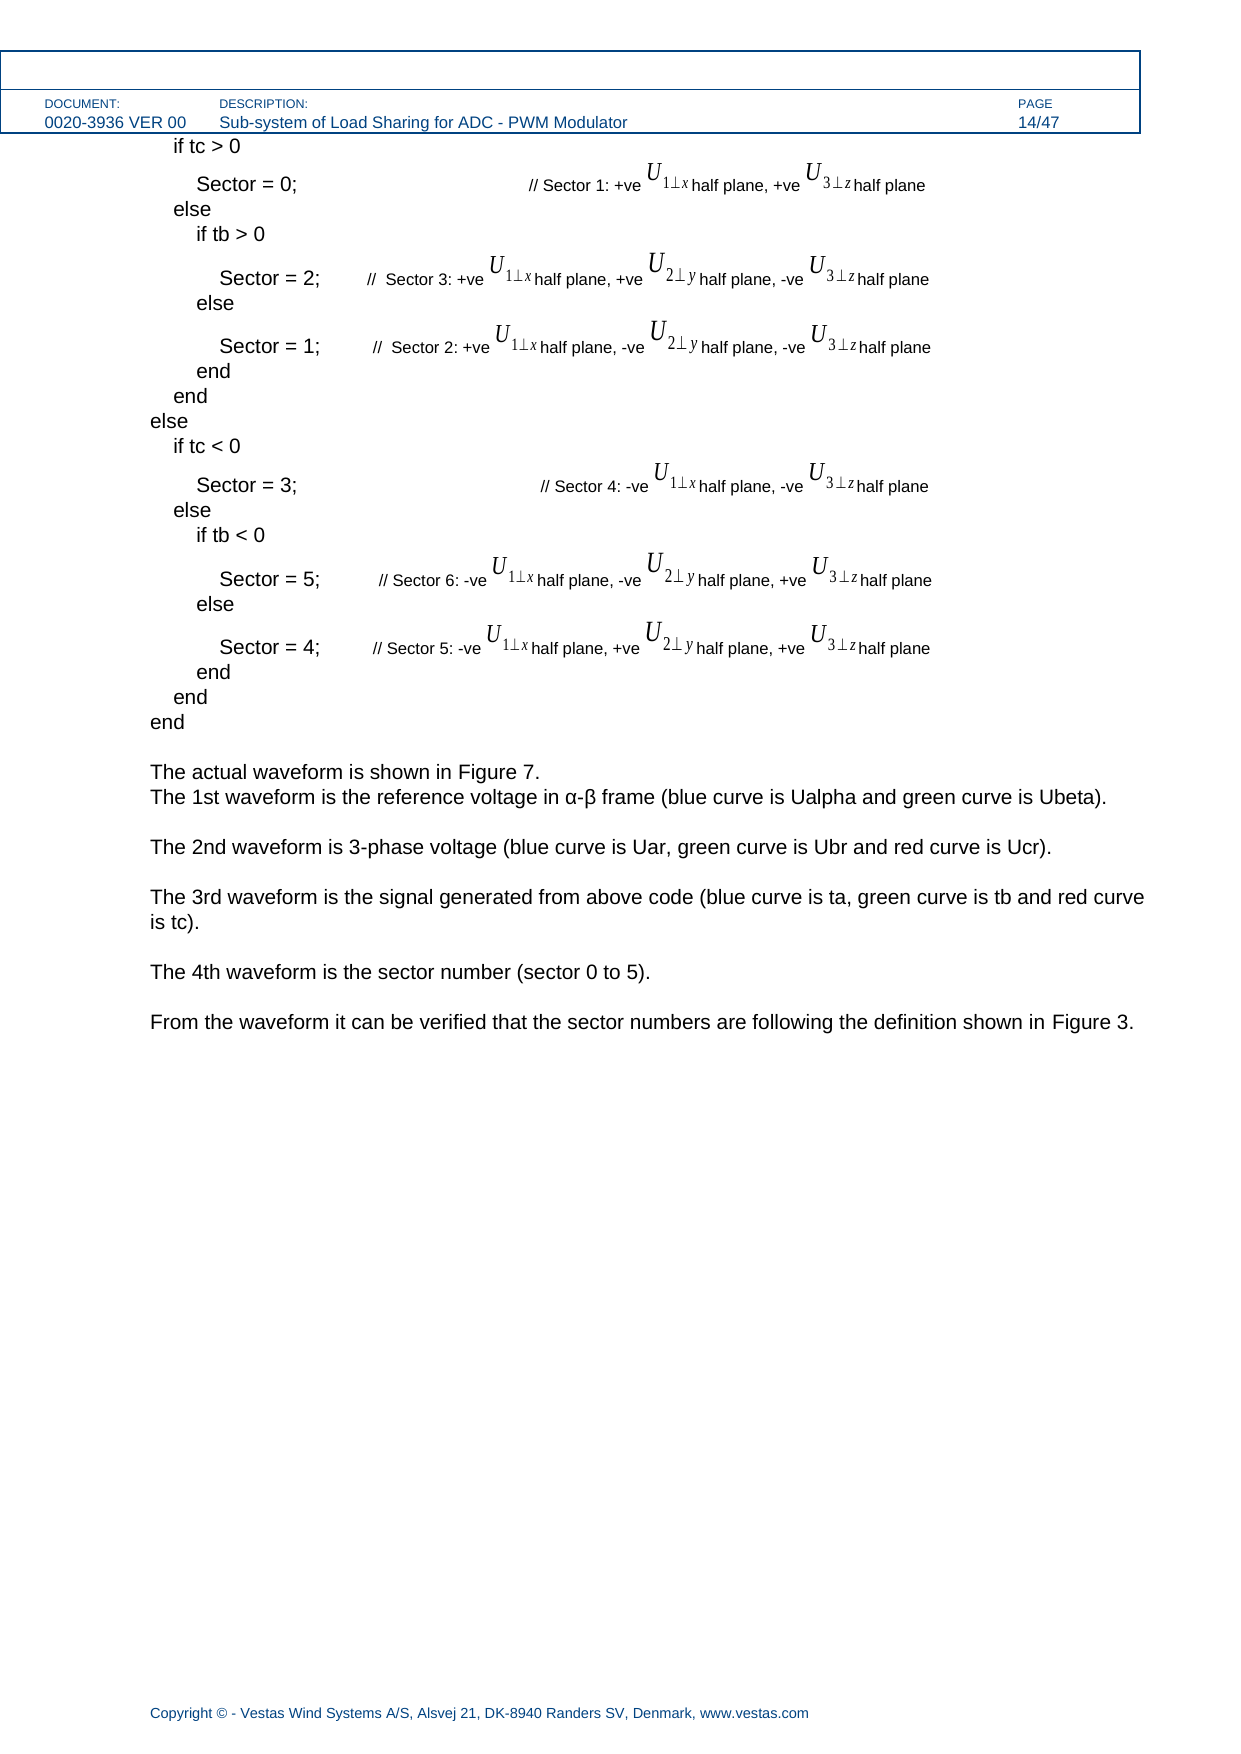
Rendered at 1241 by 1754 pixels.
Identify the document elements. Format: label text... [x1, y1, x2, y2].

text else [150, 408, 1146, 433]
text if tc > 0 [150, 50, 1146, 157]
text if tb < 0 [150, 522, 1146, 547]
text Sector = 5; // Sector 6: -ve half plane, -ve half plane, +ve half plane [150, 547, 1146, 590]
text Sector = 3; // Sector 4: -ve half plane, -ve half plane [150, 458, 1146, 497]
text Sector = 0; // Sector 1: +ve half plane, +ve half plane [150, 157, 1146, 196]
text The 4th waveform is the sector number (sector 0 to 5). [150, 959, 1146, 984]
text if tc < 0 [150, 433, 1146, 458]
text The 2nd waveform is 3-phase voltage (blue curve is Uar, green curve is Ubr and red curve is Ucr). [150, 834, 1146, 859]
text end [150, 709, 1146, 734]
text Sector = 2; // Sector 3: +ve half plane, +ve half plane, -ve half plane [150, 246, 1146, 290]
text else [150, 290, 1146, 315]
text else [150, 497, 1146, 522]
text end [150, 684, 1146, 709]
text else [150, 590, 1146, 615]
text end [150, 383, 1146, 408]
text if tb > 0 [150, 221, 1146, 246]
text Sector = 4; // Sector 5: -ve half plane, +ve half plane, +ve half plane [150, 615, 1146, 659]
text end [150, 358, 1146, 383]
text Sector = 1; // Sector 2: +ve half plane, -ve half plane, -ve half plane [150, 315, 1146, 358]
text else [150, 196, 1146, 221]
text From the waveform it can be verified that the sector numbers are following the definition shown in Figure 3. [150, 1009, 1146, 1034]
text The actual waveform is shown in Figure 7. [150, 759, 1146, 784]
text end [150, 659, 1146, 684]
text The 1st waveform is the reference voltage in α-β frame (blue curve is Ualpha and green curve is Ubeta). [150, 784, 1146, 809]
text The 3rd waveform is the signal generated from above code (blue curve is ta, green curve is tb and red curve is tc). [150, 884, 1146, 934]
